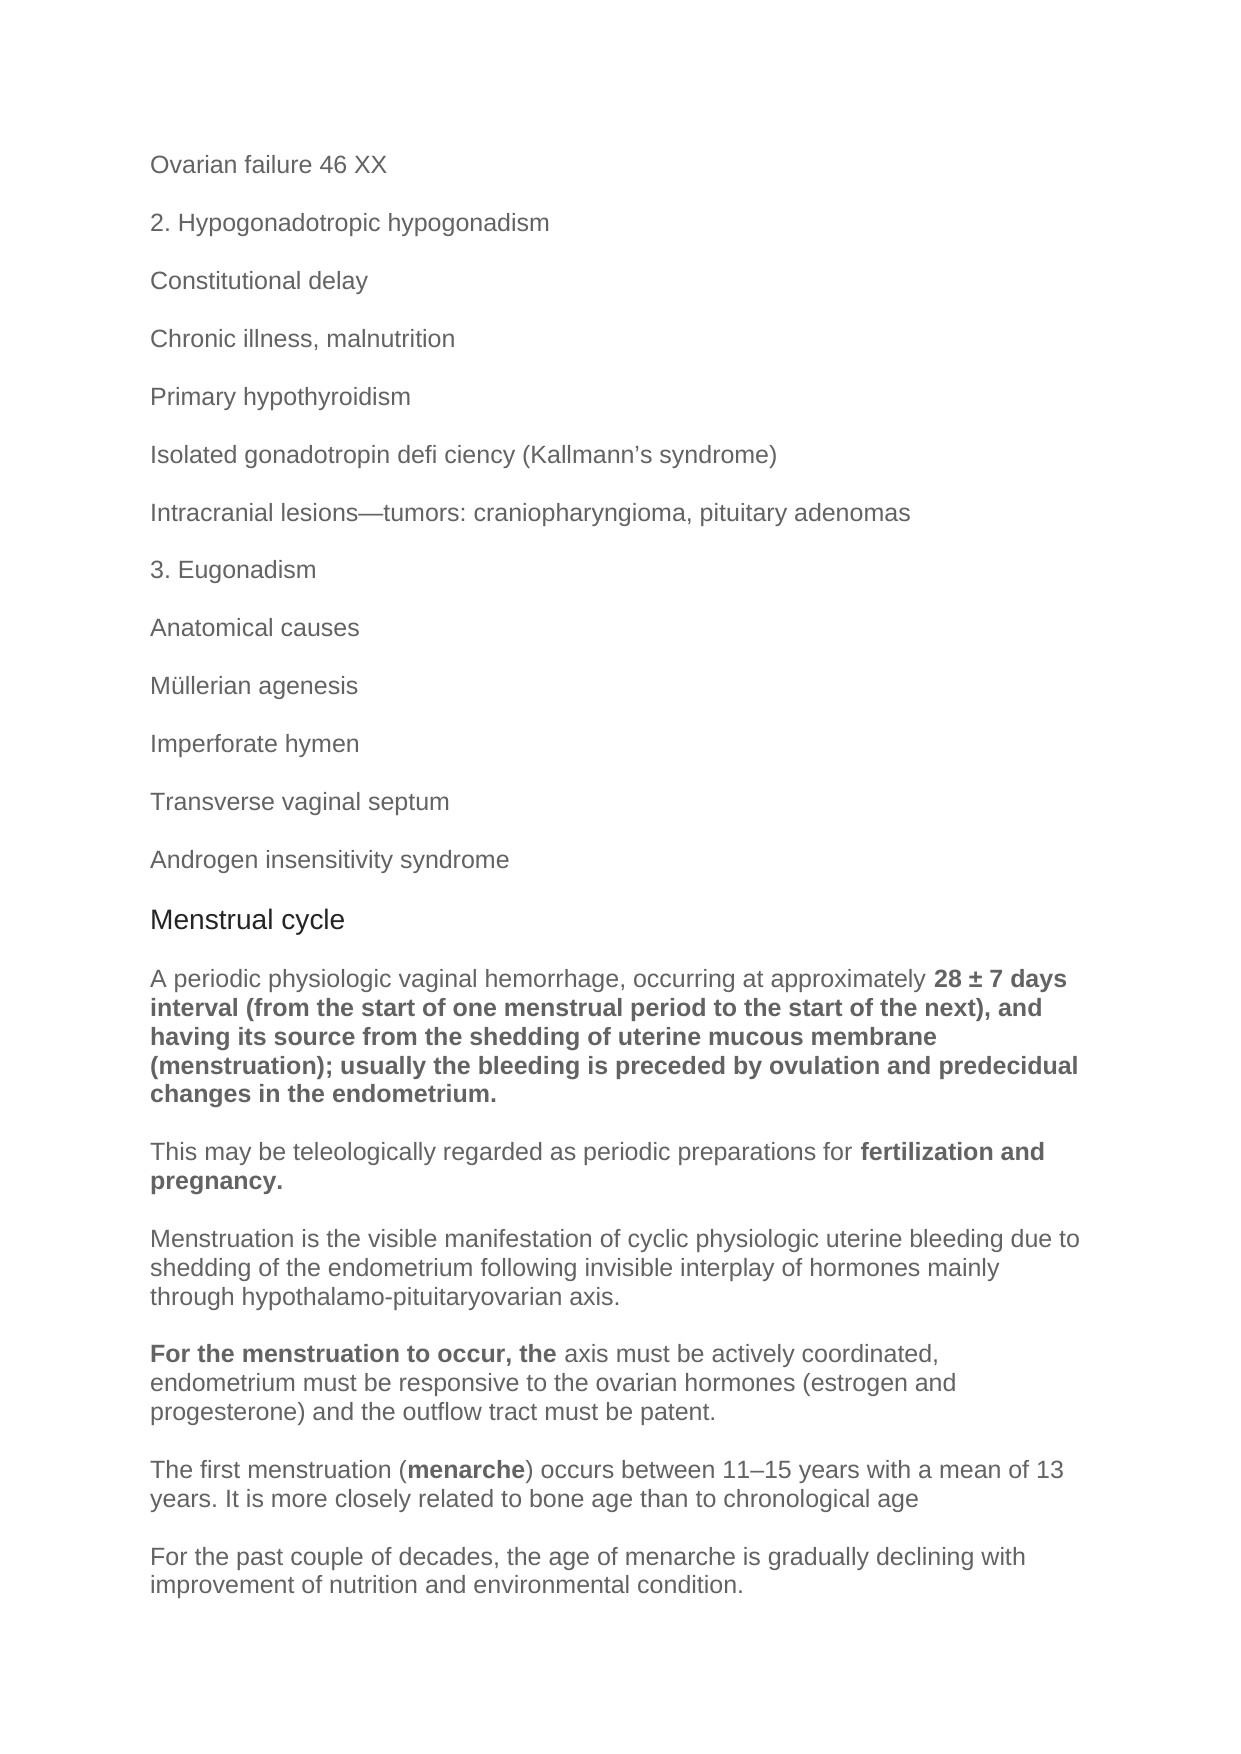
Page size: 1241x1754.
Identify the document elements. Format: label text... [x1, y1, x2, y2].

text Müllerian agenesis [150, 671, 1090, 700]
text Transverse vaginal septum [150, 787, 1090, 816]
text Chronic illness, malnutrition [150, 324, 1090, 352]
text Primary hypothyroidism [150, 382, 1090, 410]
text 2. Hypogonadotropic hypogonadism [150, 208, 1090, 237]
text Imperforate hymen [150, 729, 1090, 758]
text Isolated gonadotropin defi ciency (Kallmann’s syndrome) [150, 439, 1090, 468]
text Intracranial lesions—tumors: craniopharyngioma, pituitary adenomas [150, 497, 1090, 526]
text Androgen insensitivity syndrome [150, 845, 1090, 874]
subtitle Menstrual cycle [150, 903, 1090, 935]
text Menstruation is the visible manifestation of cyclic physiologic uterine bleeding due to shedding of the endometrium following invisible interplay of hormones mainly through hypothalamo-pituitaryovarian axis. [150, 1224, 1090, 1310]
text Ovarian failure 46 XX [150, 150, 1090, 179]
text This may be teleologically regarded as periodic preparations for fertilization and pregnancy. [150, 1137, 1090, 1195]
text Constitutional delay [150, 266, 1090, 294]
text Anatomical causes [150, 613, 1090, 642]
text The first menstruation (menarche) occurs between 11–15 years with a mean of 13 years. It is more closely related to bone age than to chronological age [150, 1455, 1090, 1512]
text A periodic physiologic vaginal hemorrhage, occurring at approximately 28 ± 7 days interval (from the start of one menstrual period to the start of the next), and having its source from the shedding of uterine mucous membrane (menstruation); usually the bleeding is preceded by ovulation and predecidual changes in the endometrium. [150, 964, 1090, 1108]
text For the menstruation to occur, the axis must be actively coordinated, endometrium must be responsive to the ovarian hormones (estrogen and progesterone) and the outflow tract must be patent. [150, 1339, 1090, 1426]
text For the past couple of decades, the age of menarche is gradually declining with improvement of nutrition and environmental condition. [150, 1542, 1090, 1599]
text 3. Eugonadism [150, 555, 1090, 584]
